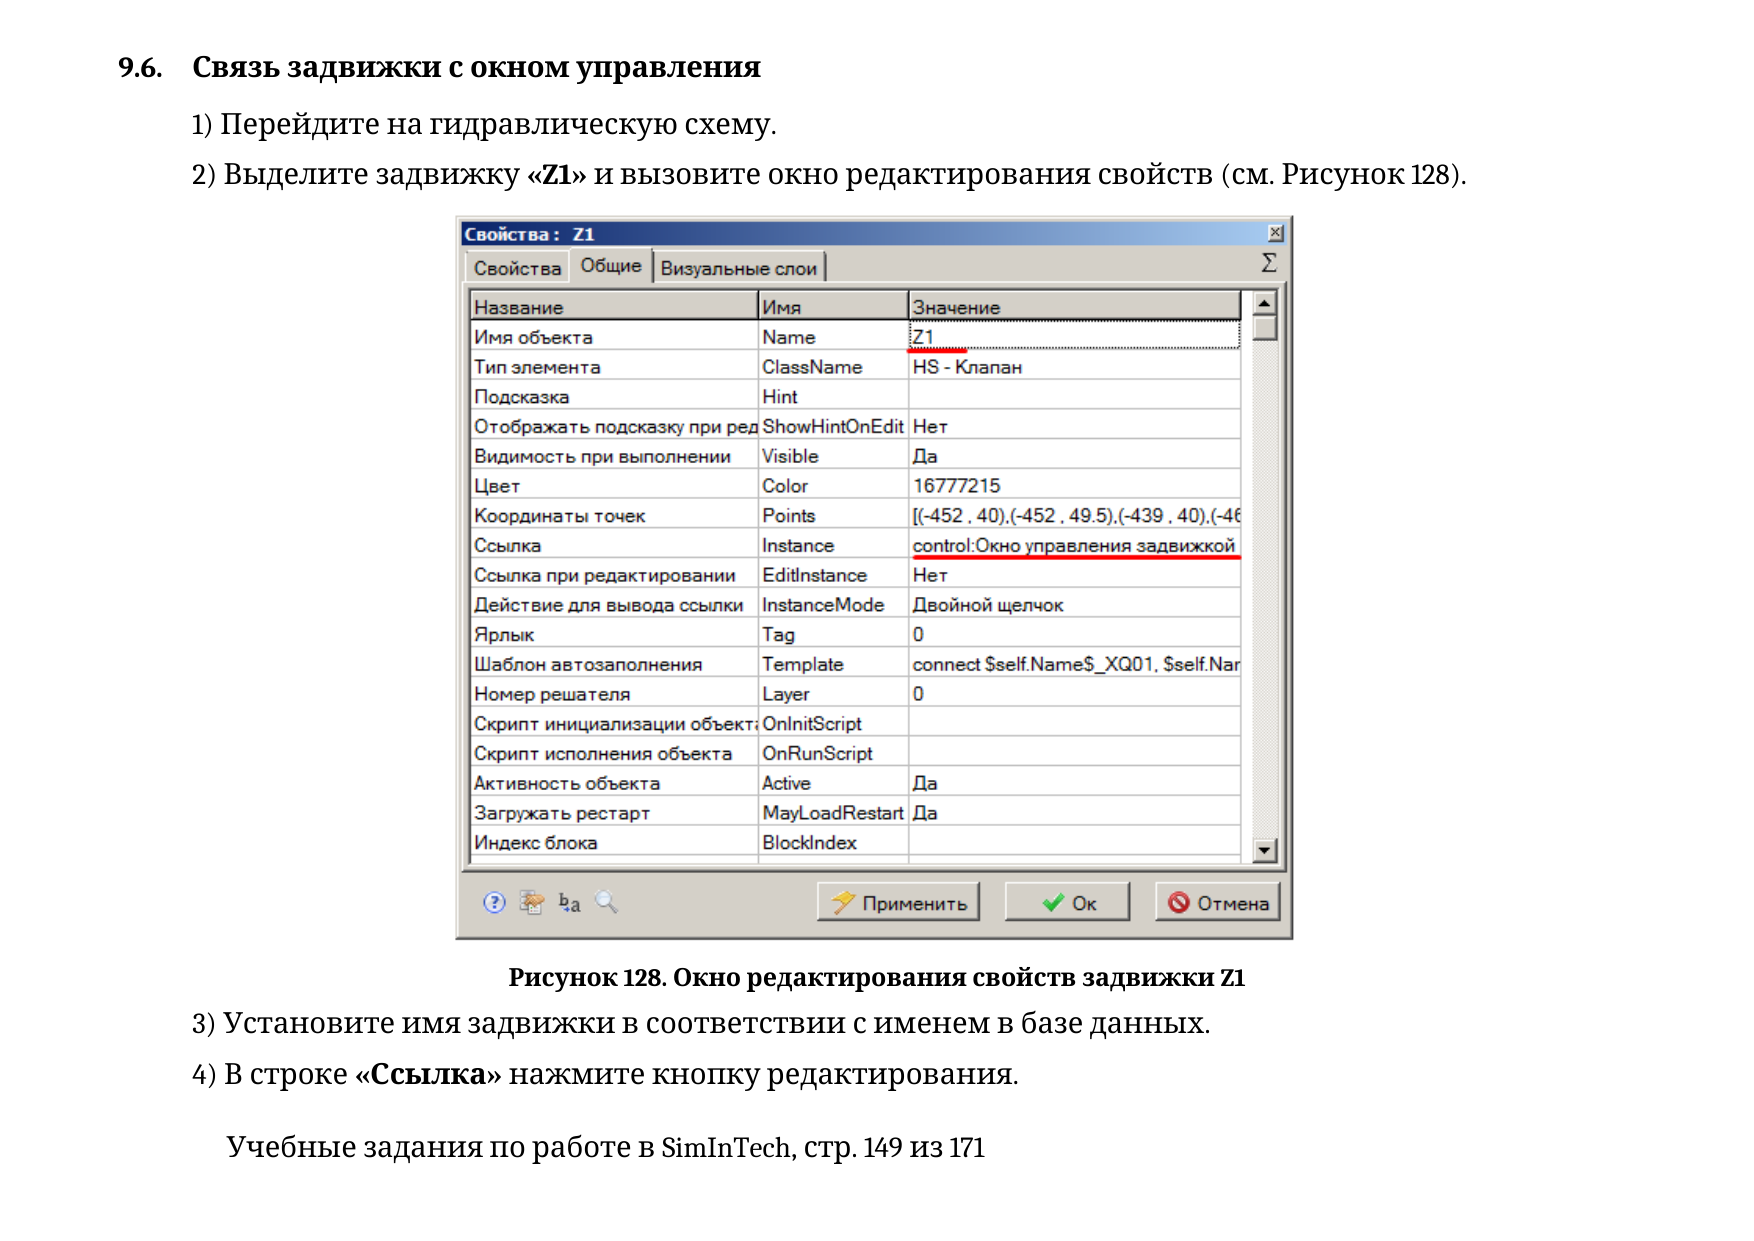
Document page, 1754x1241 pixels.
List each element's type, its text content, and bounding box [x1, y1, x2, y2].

subtitle Связь задвижки с окном управления [118, 51, 1636, 85]
list В строке «Ссылка» нажмите кнопку редактирования. [118, 1058, 1636, 1091]
picture [452, 208, 1303, 948]
text Рисунок 136. Окно редактирования свойств задвижки Z1 [118, 964, 1636, 993]
list Установите имя задвижки в соответствии с именем в базе данных. [118, 1007, 1636, 1041]
list Перейдите на гидравлическую схему. [118, 108, 1636, 141]
